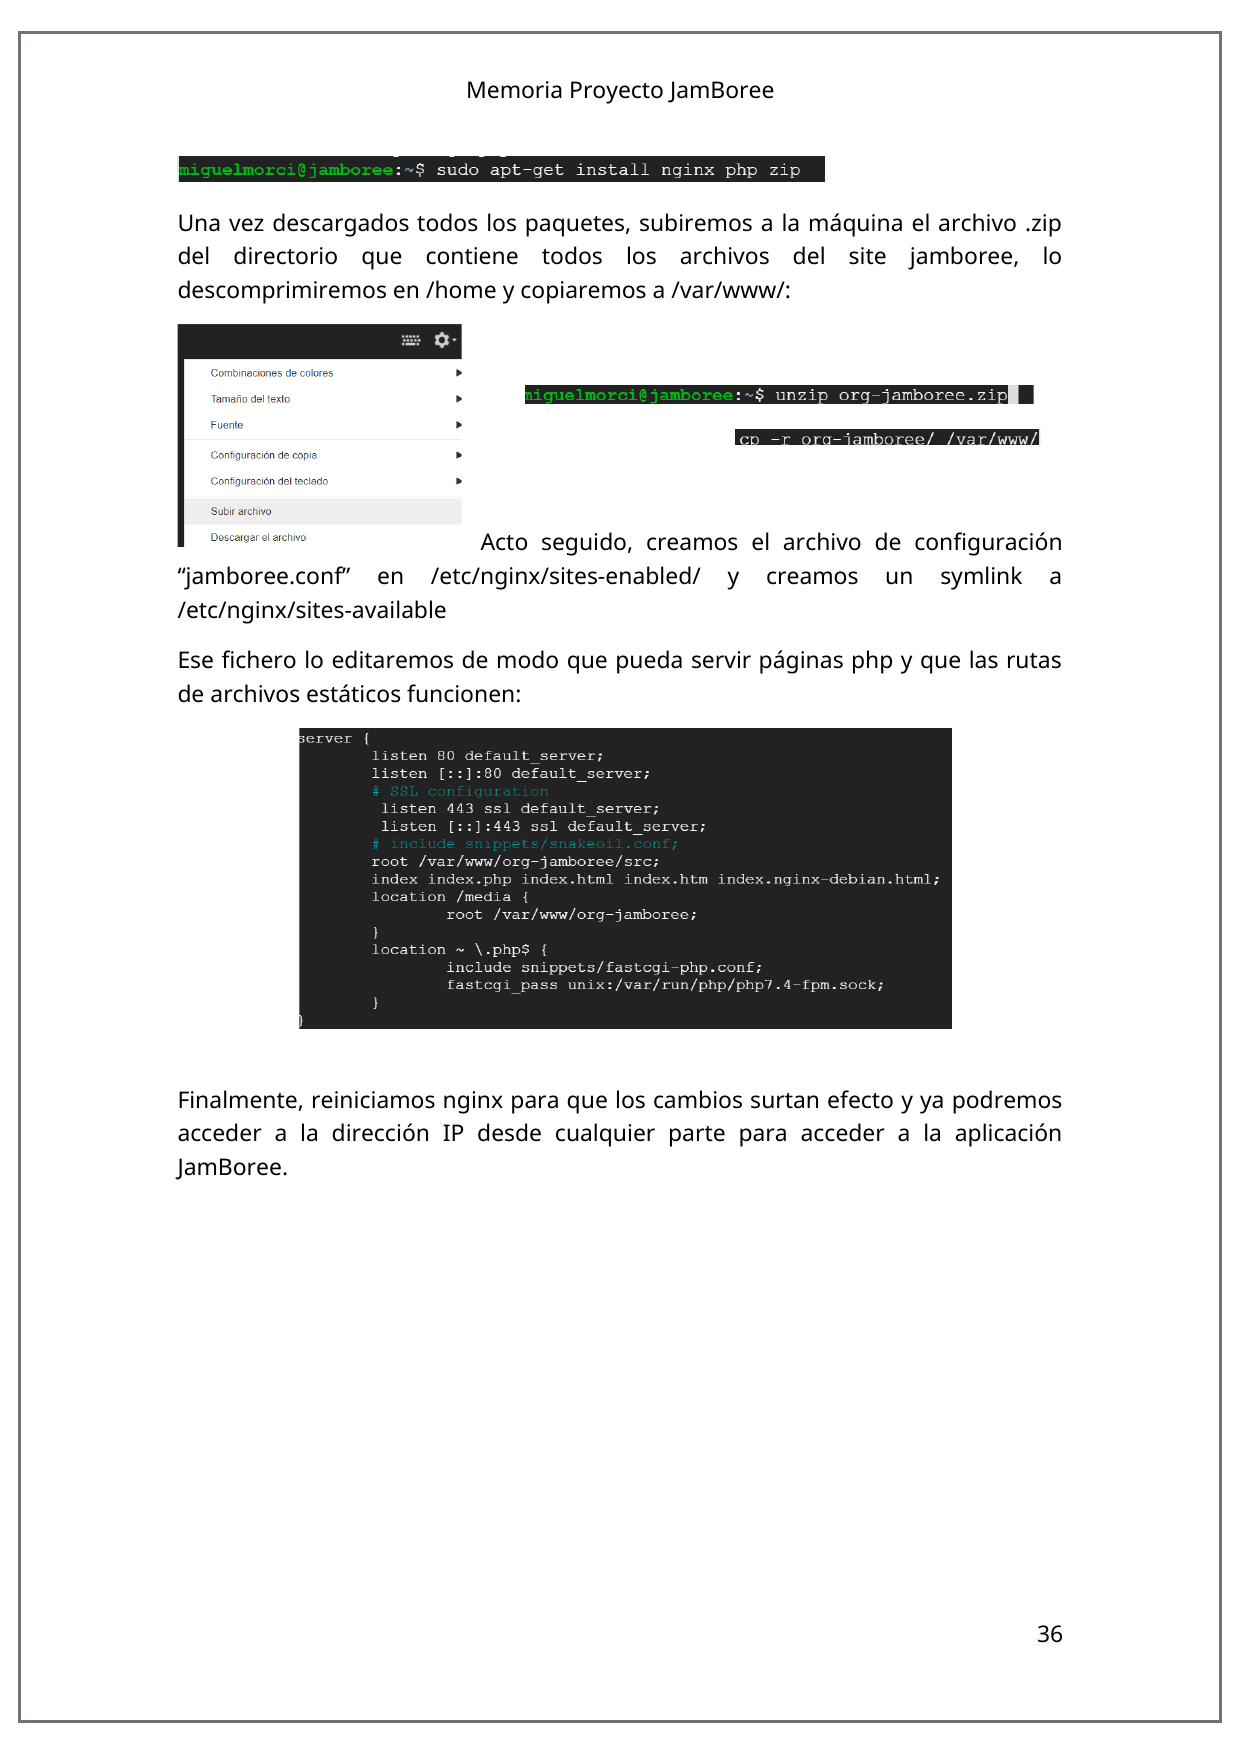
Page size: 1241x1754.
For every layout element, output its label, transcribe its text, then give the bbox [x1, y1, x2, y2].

picture [298, 728, 952, 1028]
picture [177, 324, 462, 547]
picture [177, 156, 825, 182]
text Ese fichero lo editaremos de modo que pueda servir páginas php y que las rutas de archivos estáticos funcionen: [177, 644, 1063, 709]
text Una vez descargados todos los paquetes, subiremos a la máquina el archivo .zip del directorio que contiene todos los archivos del site jamboree, lo descomprimiremos en /home y copiaremos a /var/www/: [177, 206, 1063, 305]
picture [524, 385, 1033, 404]
picture [734, 429, 1040, 445]
text Finalmente, reiniciamos nginx para que los cambios surtan efecto y ya podremos acceder a la dirección IP desde cualquier parte para acceder a la aplicación JamBoree. [177, 930, 1063, 1182]
text Acto seguido, creamos el archivo de configuración “jamboree.conf” en /etc/nginx/sites-enabled/ y creamos un symlink a /etc/nginx/sites-available [177, 526, 1063, 625]
